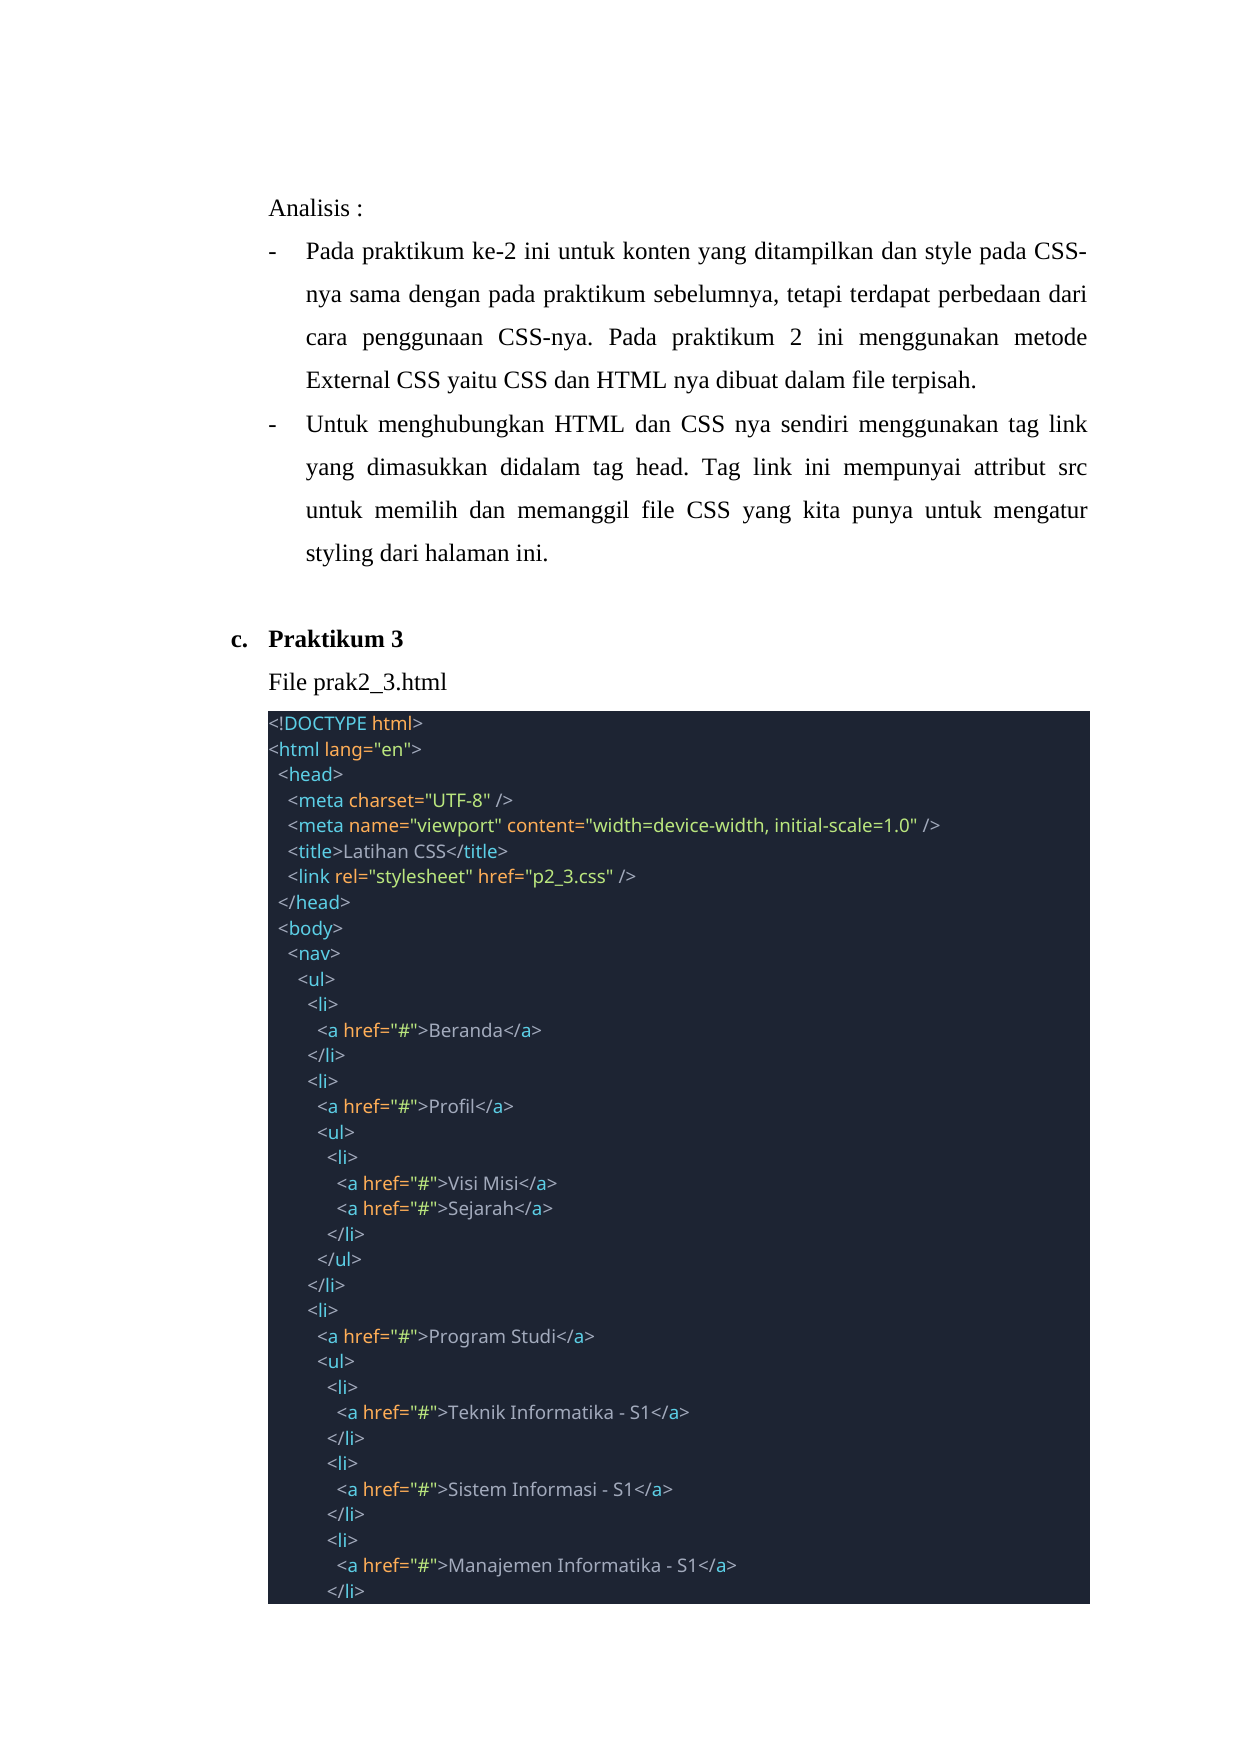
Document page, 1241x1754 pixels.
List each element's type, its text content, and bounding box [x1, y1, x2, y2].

text <link rel="stylesheet" href="p2_3.css" /> [268, 864, 1090, 889]
text </li> [268, 1425, 1090, 1451]
text <a href="#">Sistem Informasi - S1</a> [268, 1476, 1090, 1502]
text </li> [268, 1272, 1090, 1298]
text <!DOCTYPE html> [268, 711, 1090, 736]
list Pada praktikum ke-2 ini untuk konten yang ditampilkan dan style pada CSS-nya sama dengan pada praktikum sebelumnya, tetapi terdapat perbedaan dari cara penggunaan CSS-nya. Pada praktikum 2 ini menggunakan metode External CSS yaitu CSS dan HTML nya dibuat dalam file terpisah. [268, 236, 1088, 394]
text Analisis : [268, 193, 1088, 222]
text <meta name="viewport" content="width=device-width, initial-scale=1.0" /> [268, 813, 1090, 838]
text <head> [268, 762, 1090, 787]
text <li> [268, 1374, 1090, 1400]
text <li> [268, 1527, 1090, 1553]
text </li> [268, 1042, 1090, 1068]
text <li> [268, 1451, 1090, 1476]
text <a href="#">Manajemen Informatika - S1</a> [268, 1553, 1090, 1578]
text <title>Latihan CSS</title> [268, 838, 1090, 864]
list Praktikum 3 [231, 624, 1088, 653]
text <a href="#">Teknik Informatika - S1</a> [268, 1400, 1090, 1425]
text <ul> [268, 966, 1090, 991]
text <li> [268, 991, 1090, 1017]
text </li> [268, 1502, 1090, 1527]
text <html lang="en"> [268, 736, 1090, 762]
list Untuk menghubungkan HTML dan CSS nya sendiri menggunakan tag link yang dimasukkan didalam tag head. Tag link ini mempunyai attribut src untuk memilih dan memanggil file CSS yang kita punya untuk mengatur styling dari halaman ini. [268, 409, 1088, 567]
text <a href="#">Beranda</a> [268, 1017, 1090, 1042]
text <ul> [268, 1119, 1090, 1144]
text File prak2_3.html [268, 667, 1088, 696]
text <li> [268, 1068, 1090, 1093]
text </head> [268, 889, 1090, 915]
text <ul> [268, 1349, 1090, 1374]
text <meta charset="UTF-8" /> [268, 787, 1090, 813]
text <body> [268, 915, 1090, 940]
text <li> [268, 1298, 1090, 1323]
text <a href="#">Visi Misi</a> [268, 1170, 1090, 1196]
text <li> [268, 1144, 1090, 1170]
text </li> [268, 1221, 1090, 1247]
text </li> [268, 1578, 1090, 1604]
text <a href="#">Program Studi</a> [268, 1323, 1090, 1349]
text <nav> [268, 940, 1090, 966]
text <a href="#">Sejarah</a> [268, 1196, 1090, 1221]
text <a href="#">Profil</a> [268, 1093, 1090, 1119]
text </ul> [268, 1247, 1090, 1272]
